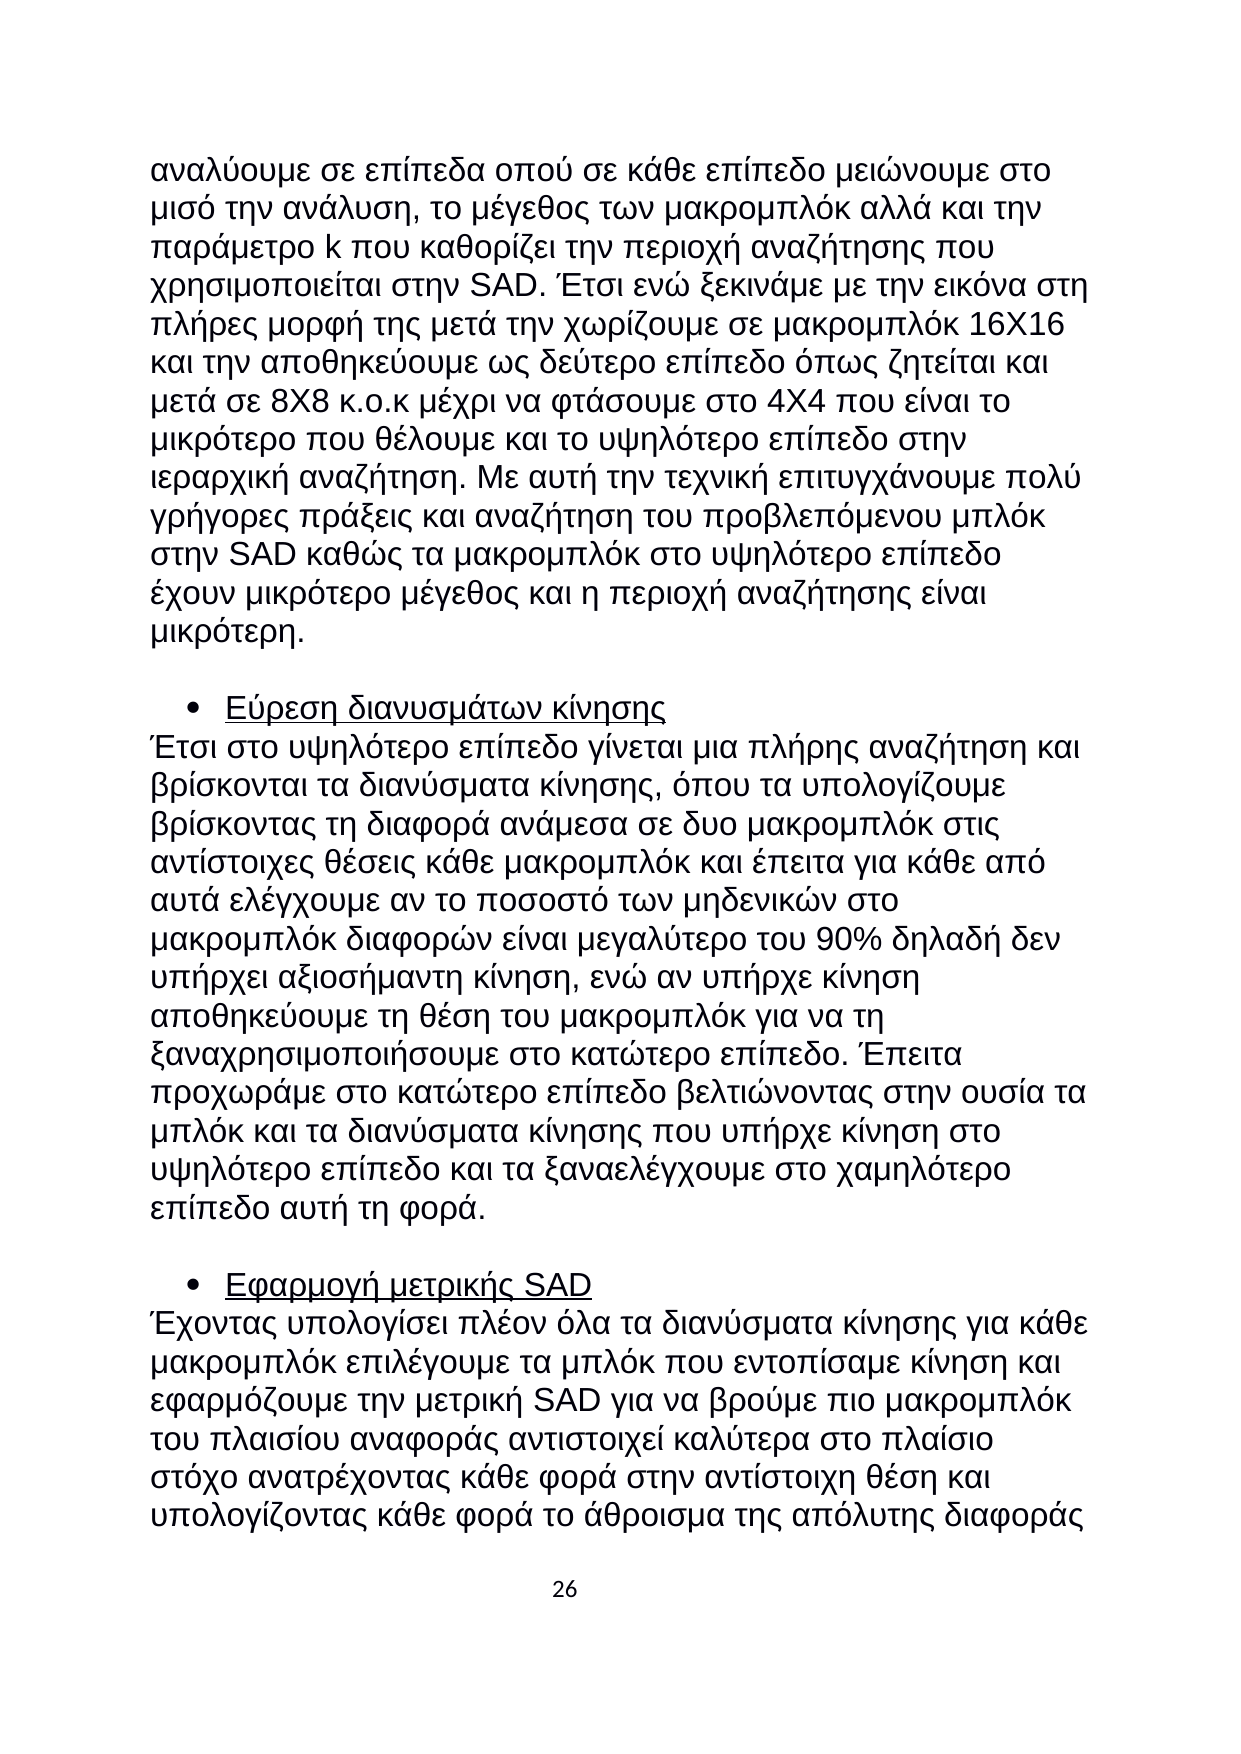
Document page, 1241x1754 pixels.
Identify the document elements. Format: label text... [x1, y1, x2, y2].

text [150, 150, 1090, 650]
list Εφαρμογή μετρικής SAD [187, 1265, 1090, 1303]
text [150, 1303, 1090, 1534]
list Εύρεση διανυσμάτων κίνησης [187, 688, 1090, 727]
text Έτσι στο υψηλότερο επίπεδο γίνεται μια πλήρης αναζήτηση και βρίσκονται τα διανύσματα κίνησης, όπου τα υπολογίζουμε βρίσκοντας τη διαφορά ανάμεσα σε δυο μακρομπλόκ στις αντίστοιχες θέσεις κάθε μακρομπλόκ και έπειτα για κάθε από αυτά ελέγχουμε αν το ποσοστό των μηδενικών στο μακρομπλόκ διαφορών είναι μεγαλύτερο του 90% δηλαδή δεν υπήρχει αξιοσήμαντη κίνηση, ενώ αν υπήρχε κίνηση αποθηκεύουμε τη θέση του μακρομπλόκ για να τη ξαναχρησιμοποιήσουμε στο κατώτερο επίπεδο. Έπειτα προχωράμε στο κατώτερο επίπεδο βελτιώνοντας στην ουσία τα μπλόκ και τα διανύσματα κίνησης που υπήρχε κίνηση στο υψηλότερο επίπεδο και τα ξαναελέγχουμε στο χαμηλότερο επίπεδο αυτή τη φορά. [150, 727, 1090, 1226]
